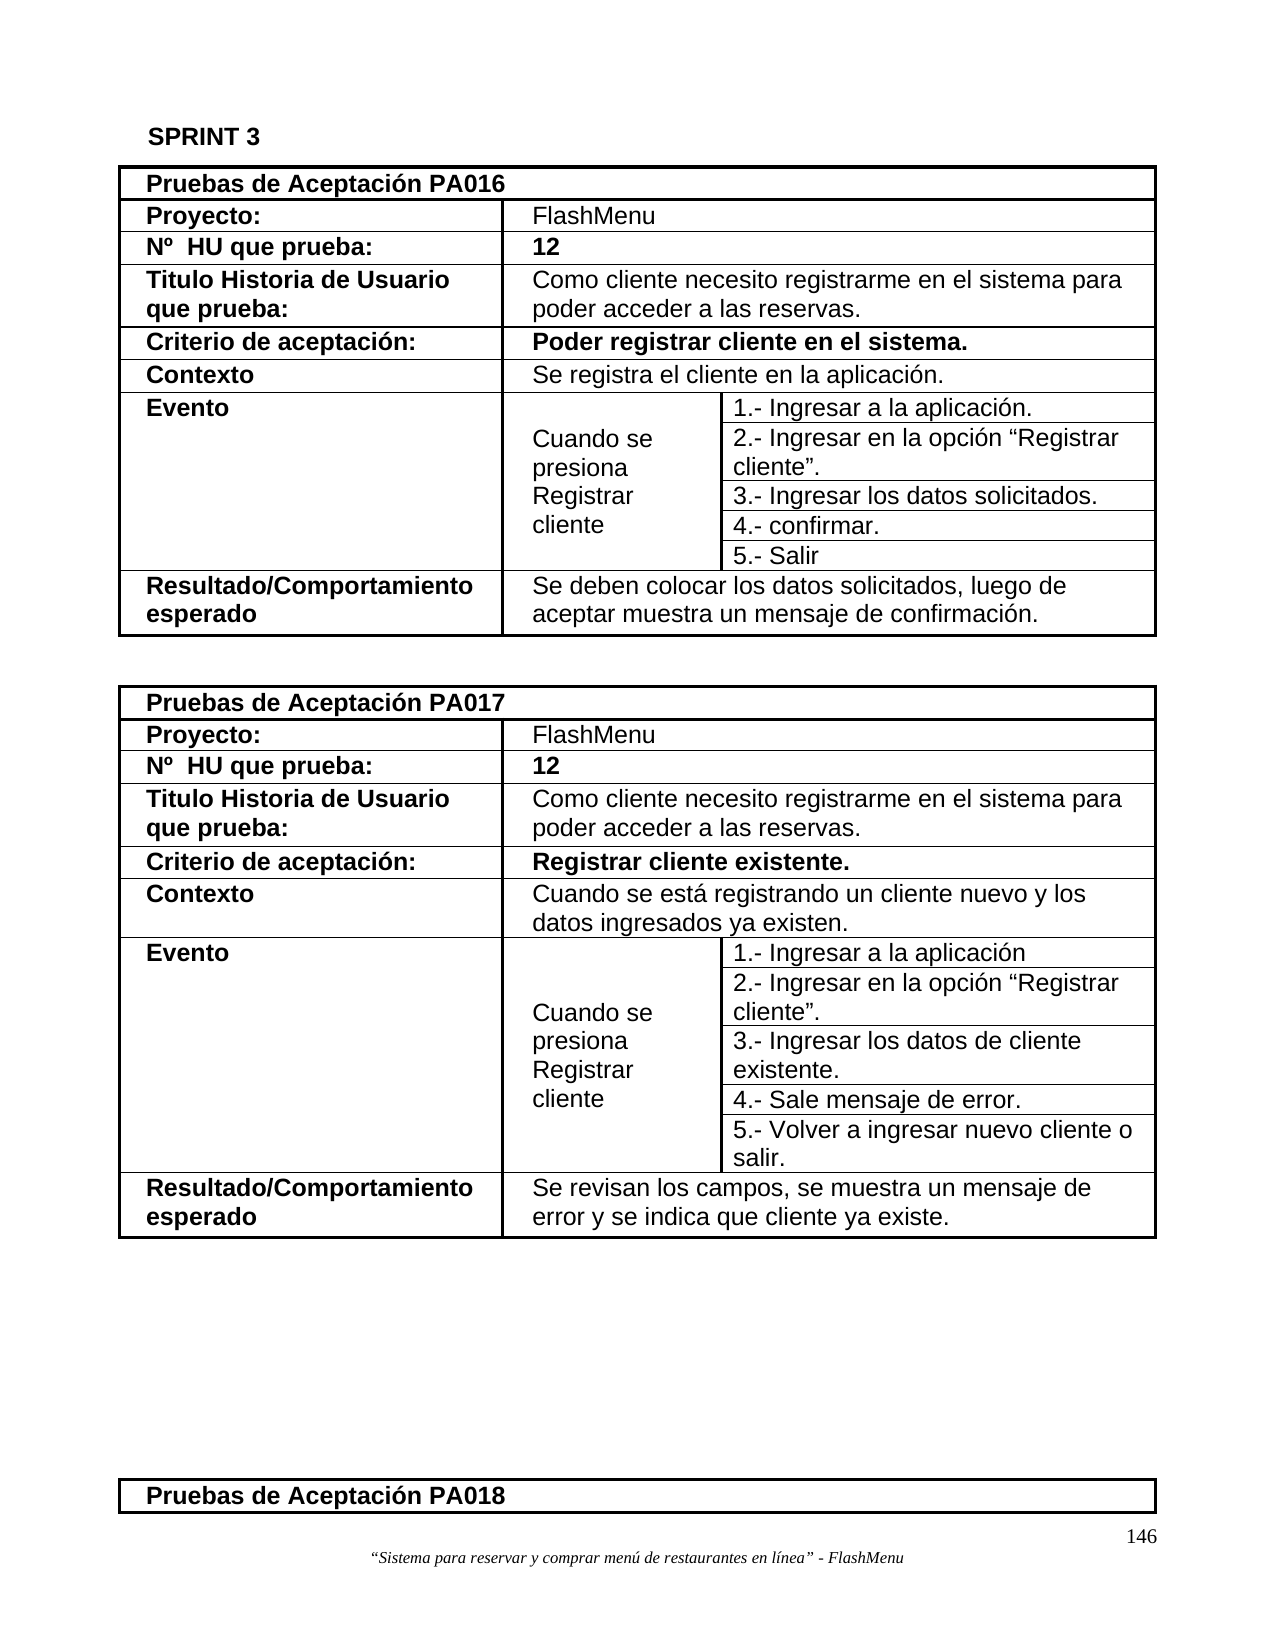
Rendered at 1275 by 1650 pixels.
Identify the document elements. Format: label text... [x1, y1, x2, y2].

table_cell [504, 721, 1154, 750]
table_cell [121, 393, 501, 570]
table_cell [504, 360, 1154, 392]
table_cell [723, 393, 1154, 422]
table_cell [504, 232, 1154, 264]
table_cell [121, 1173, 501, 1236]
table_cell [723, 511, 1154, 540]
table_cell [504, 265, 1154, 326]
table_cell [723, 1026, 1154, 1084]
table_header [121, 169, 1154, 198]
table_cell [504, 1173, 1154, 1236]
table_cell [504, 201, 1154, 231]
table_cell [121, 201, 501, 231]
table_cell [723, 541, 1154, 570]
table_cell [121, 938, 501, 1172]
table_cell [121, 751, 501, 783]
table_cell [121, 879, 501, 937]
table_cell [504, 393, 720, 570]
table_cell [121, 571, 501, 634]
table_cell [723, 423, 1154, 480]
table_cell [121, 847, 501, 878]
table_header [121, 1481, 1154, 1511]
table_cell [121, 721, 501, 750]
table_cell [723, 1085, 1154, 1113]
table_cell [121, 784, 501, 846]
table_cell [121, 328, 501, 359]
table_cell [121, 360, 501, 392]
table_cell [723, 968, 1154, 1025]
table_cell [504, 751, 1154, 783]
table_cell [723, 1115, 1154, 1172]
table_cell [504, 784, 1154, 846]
subtitle SPRINT 3 [148, 122, 1157, 151]
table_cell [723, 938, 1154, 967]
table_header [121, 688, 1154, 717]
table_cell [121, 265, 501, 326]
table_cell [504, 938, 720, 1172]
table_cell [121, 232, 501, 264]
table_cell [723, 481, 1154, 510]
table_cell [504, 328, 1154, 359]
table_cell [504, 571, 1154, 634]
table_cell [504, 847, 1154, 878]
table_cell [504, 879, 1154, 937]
